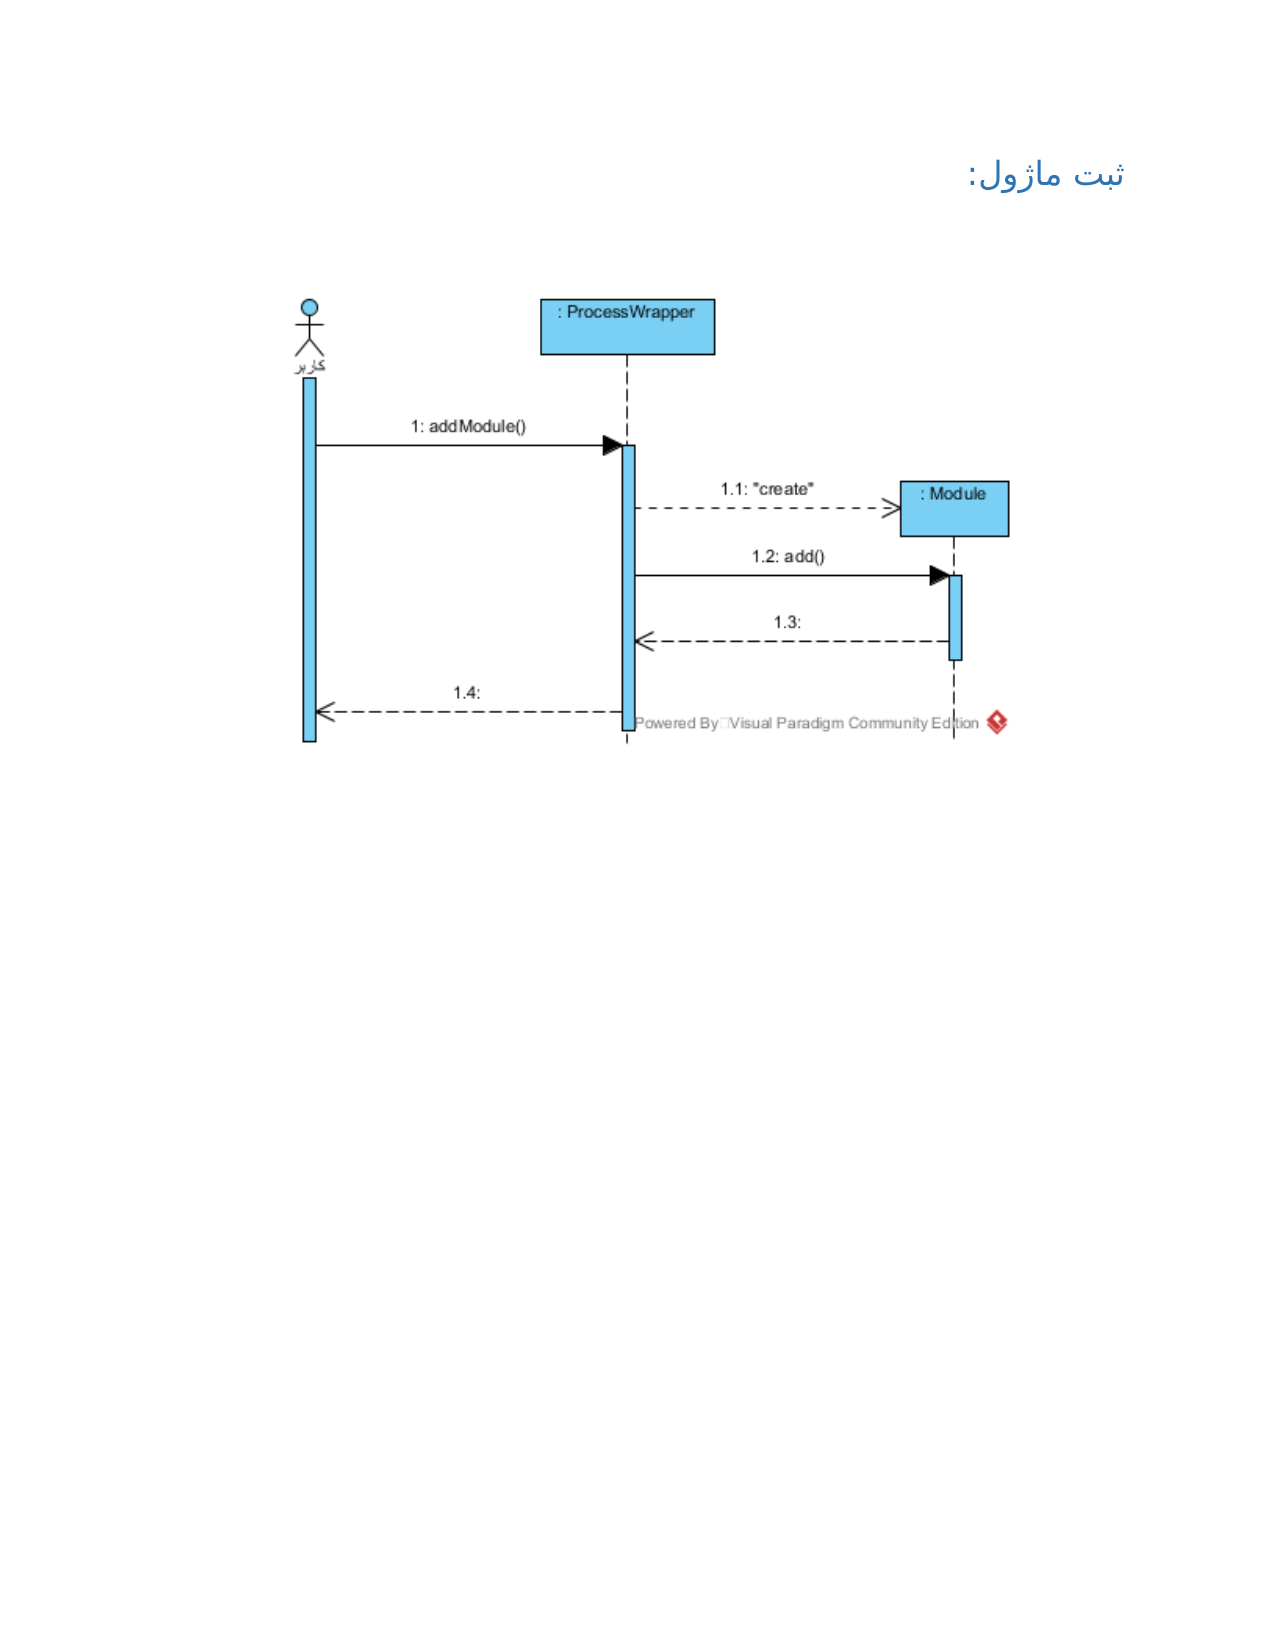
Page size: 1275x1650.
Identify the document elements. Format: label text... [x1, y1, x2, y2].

picture [259, 296, 1016, 749]
subtitle ثبت ماژول: [150, 154, 1125, 193]
